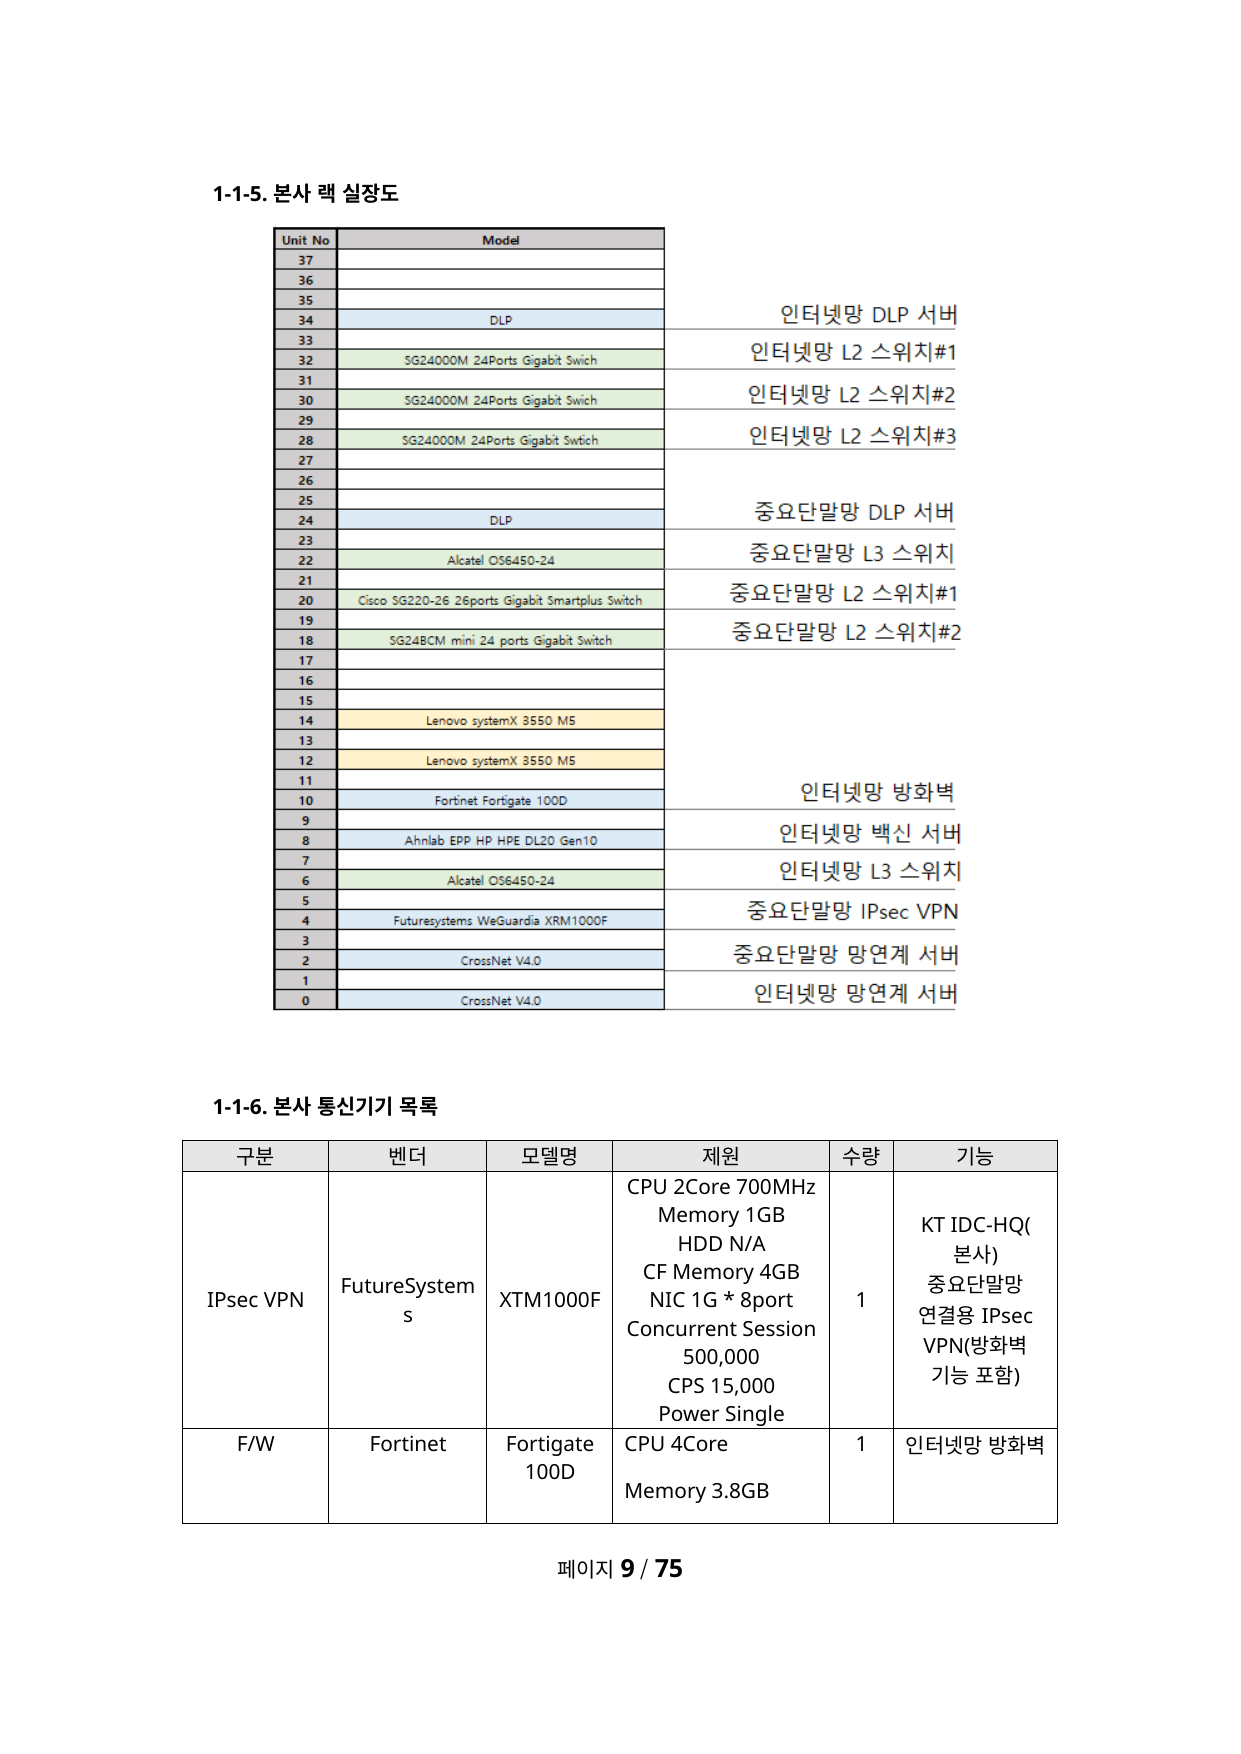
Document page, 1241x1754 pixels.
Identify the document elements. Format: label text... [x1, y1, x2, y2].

table_cell IPsec VPN [183, 1172, 328, 1428]
table_cell Fortinet [329, 1429, 486, 1523]
subtitle 1-1-5. 본사 랙 실장도 [212, 177, 1090, 207]
table_cell KT IDC-HQ(본사) 중요단말망 연결용 IPsec VPN(방화벽 기능 포함) [894, 1172, 1057, 1428]
table_cell F/W [183, 1429, 328, 1523]
picture [272, 226, 968, 1024]
table_header 모델명 [487, 1141, 612, 1171]
table_cell XTM1000F [487, 1172, 612, 1428]
table_cell FutureSystems [329, 1172, 486, 1428]
table_header 기능 [894, 1141, 1057, 1171]
table_header 벤더 [329, 1141, 486, 1171]
subtitle 1-1-6. 본사 통신기기 목록 [212, 1090, 1090, 1121]
table_header 구분 [183, 1141, 328, 1171]
table_cell 1 [830, 1172, 893, 1428]
table_cell CPU 2Core 700MHz Memory 1GB HDD N/A CF Memory 4GB NIC 1G * 8port Concurrent Session 500,000 CPS 15,000 Power Single [613, 1172, 829, 1428]
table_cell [613, 1429, 829, 1523]
table_cell Fortigate 100D [487, 1429, 612, 1523]
table_header 제원 [613, 1141, 829, 1171]
table_header 수량 [830, 1141, 893, 1171]
table_cell 1 [830, 1429, 893, 1523]
table_cell 인터넷망 방화벽 [894, 1429, 1057, 1523]
